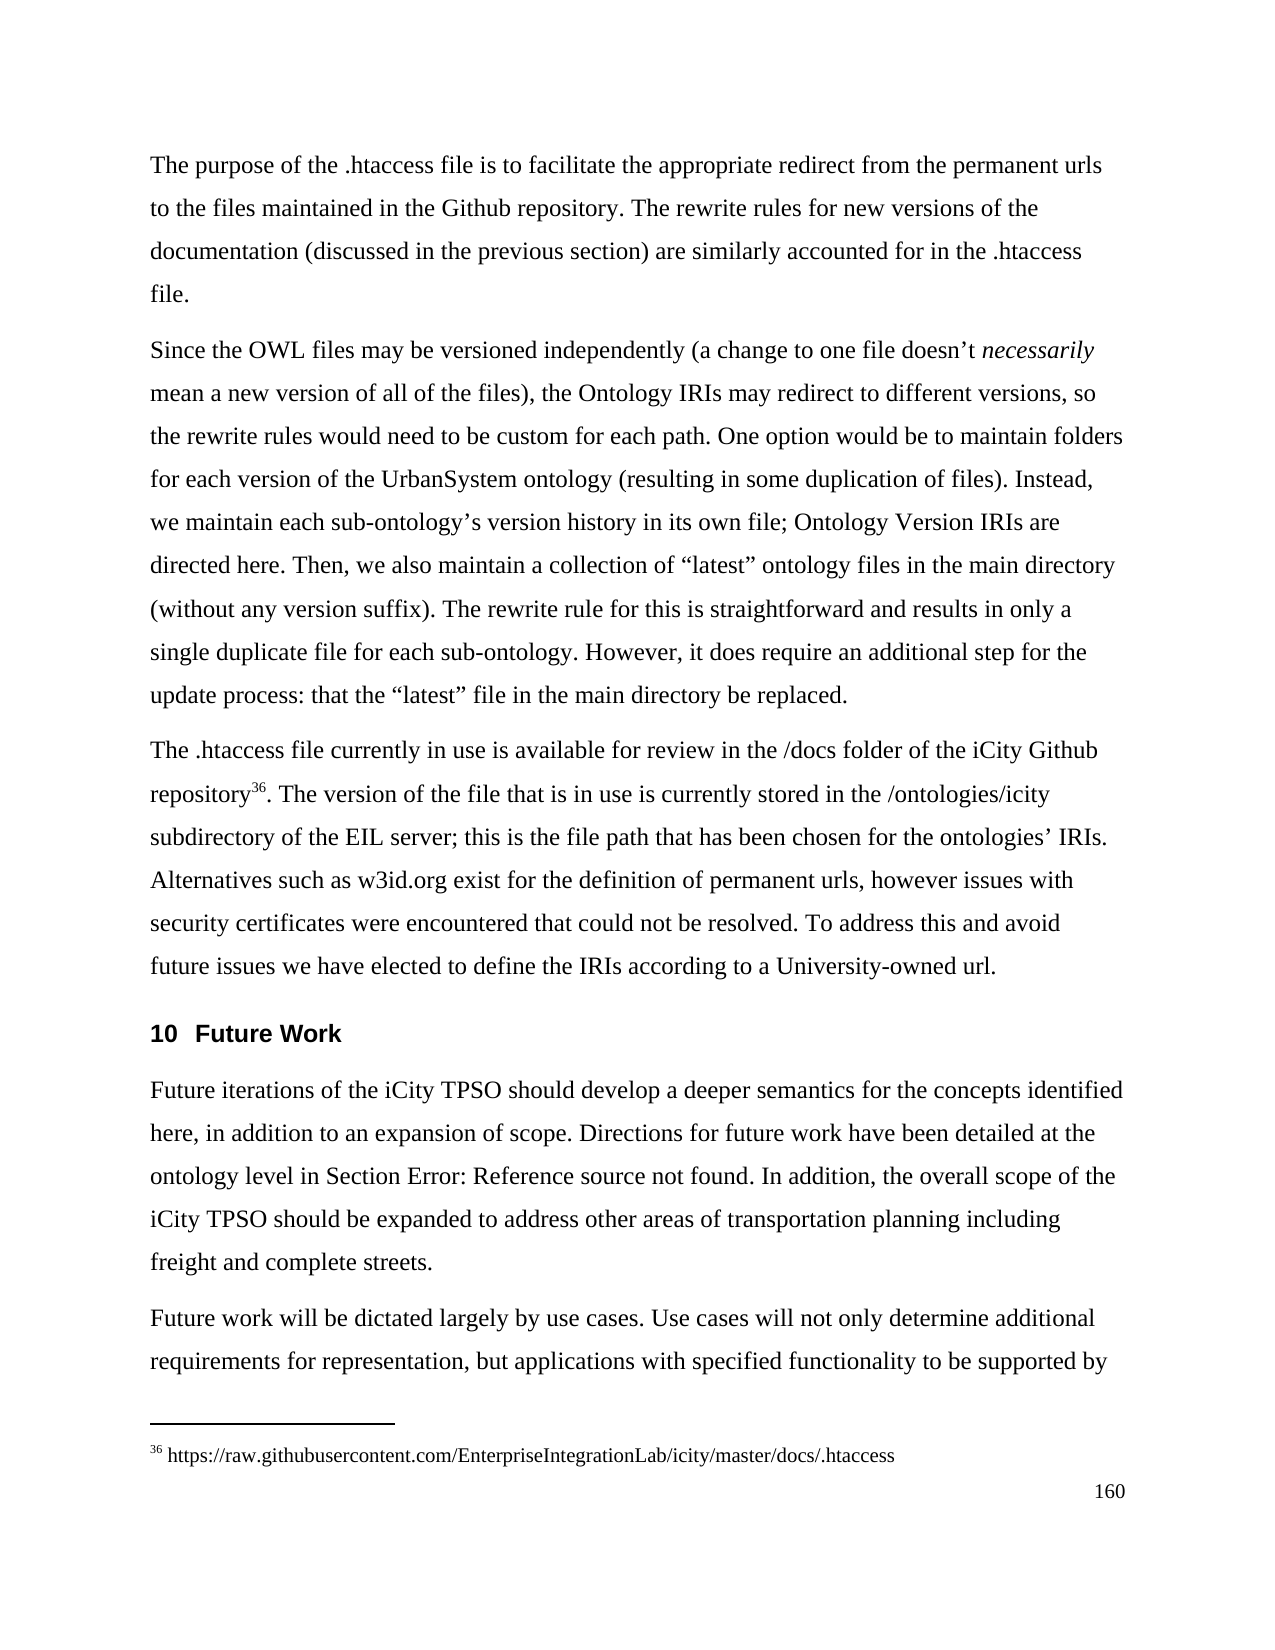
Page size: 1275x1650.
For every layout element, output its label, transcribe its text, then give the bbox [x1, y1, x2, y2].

text The .htaccess file currently in use is available for review in the /docs folder of the iCity Github repository. The version of the file that is in use is currently stored in the /ontologies/icity subdirectory of the EIL server; this is the file path that has been chosen for the ontologies’ IRIs. Alternatives such as w3id.org exist for the definition of permanent urls, however issues with security certificates were encountered that could not be resolved. To address this and avoid future issues we have elected to define the IRIs according to a University-owned url. [150, 736, 1125, 980]
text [150, 1303, 1125, 1375]
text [150, 150, 1125, 308]
subtitle Future Work [150, 1019, 1125, 1048]
text Since the OWL files may be versioned independently (a change to one file doesn’t necessarily mean a new version of all of the files), the Ontology IRIs may redirect to different versions, so the rewrite rules would need to be custom for each path. One option would be to maintain folders for each version of the UrbanSystem ontology (resulting in some duplication of files). Instead, we maintain each sub-ontology’s version history in its own file; Ontology Version IRIs are directed here. Then, we also maintain a collection of “latest” ontology files in the main directory (without any version suffix). The rewrite rule for this is straightforward and results in only a single duplicate file for each sub-ontology. However, it does require an additional step for the update process: that the “latest” file in the main directory be replaced. [150, 335, 1125, 709]
